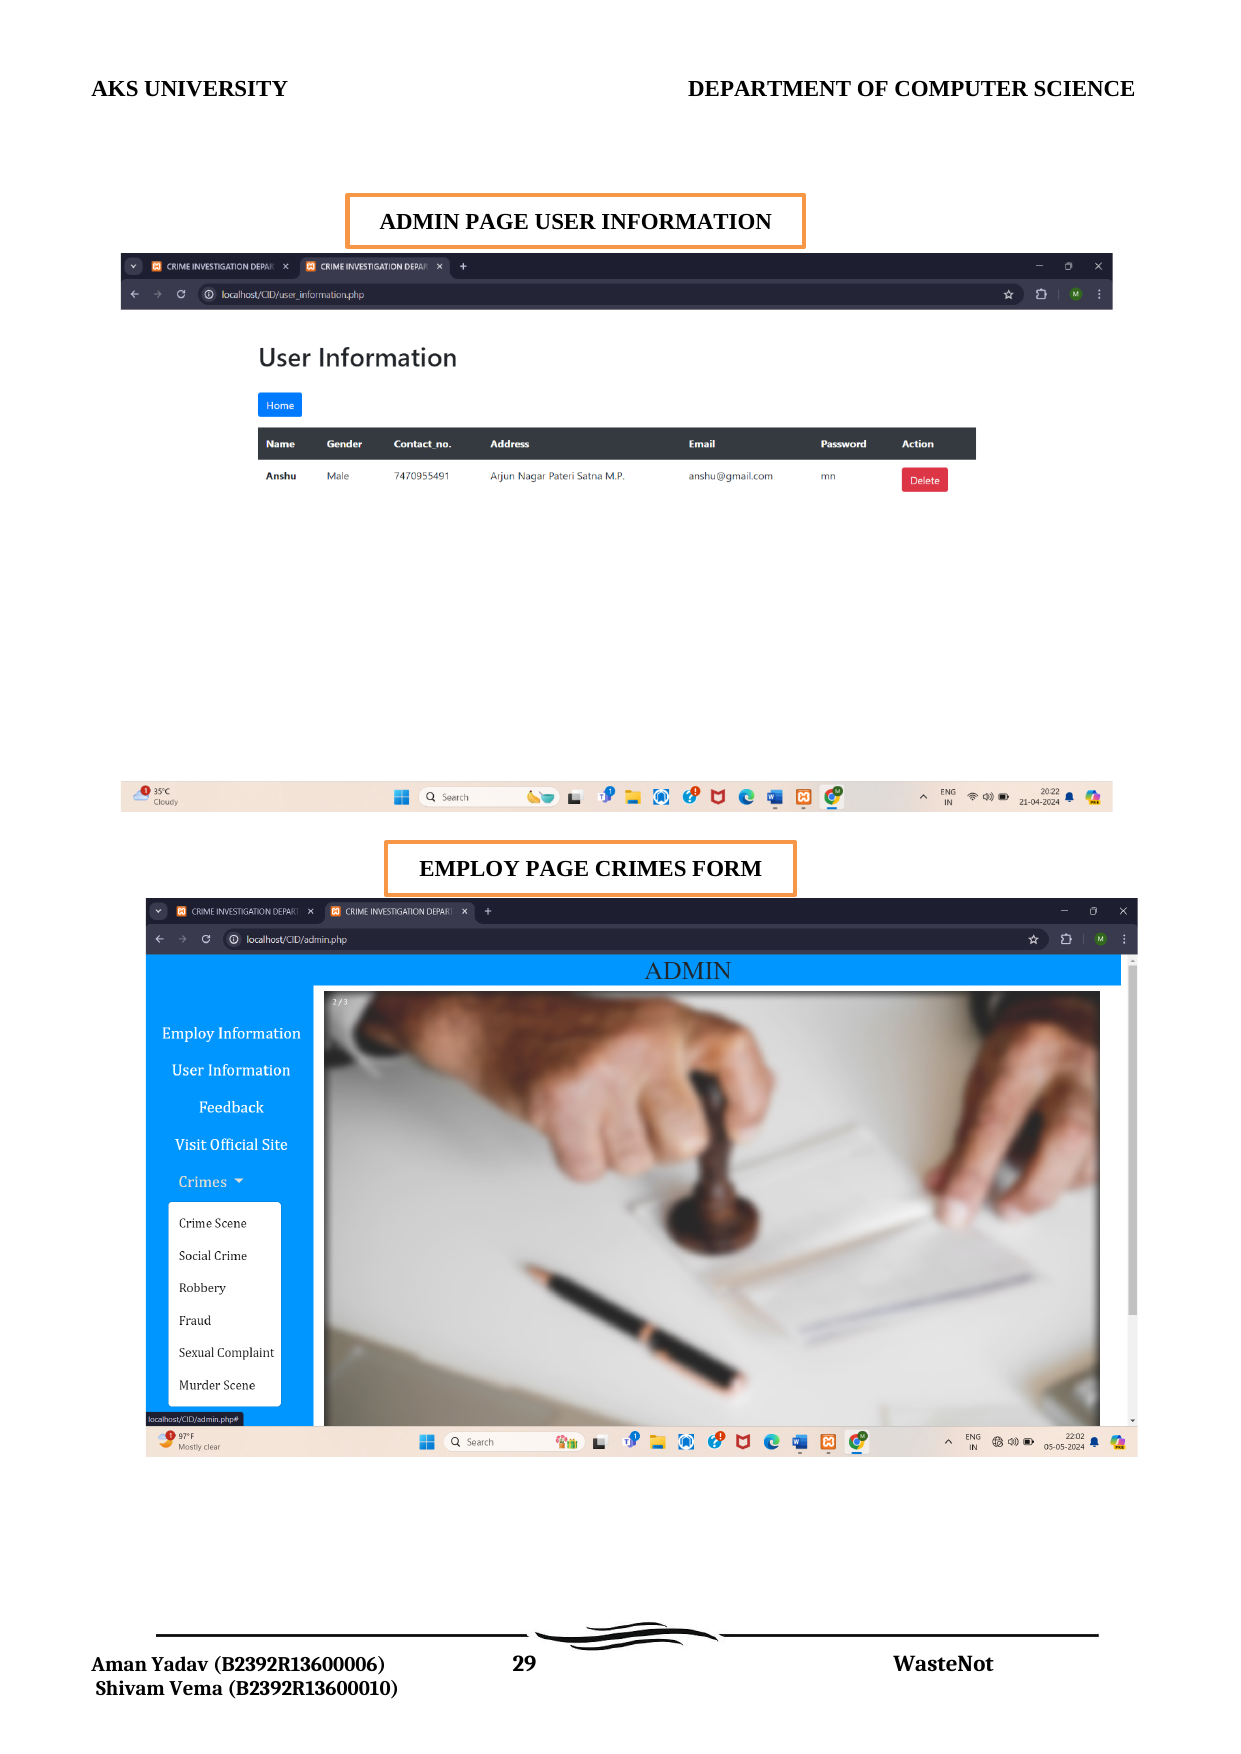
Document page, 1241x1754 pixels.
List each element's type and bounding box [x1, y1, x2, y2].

picture [145, 898, 1138, 1457]
picture [156, 1618, 1100, 1651]
picture [120, 253, 1113, 812]
